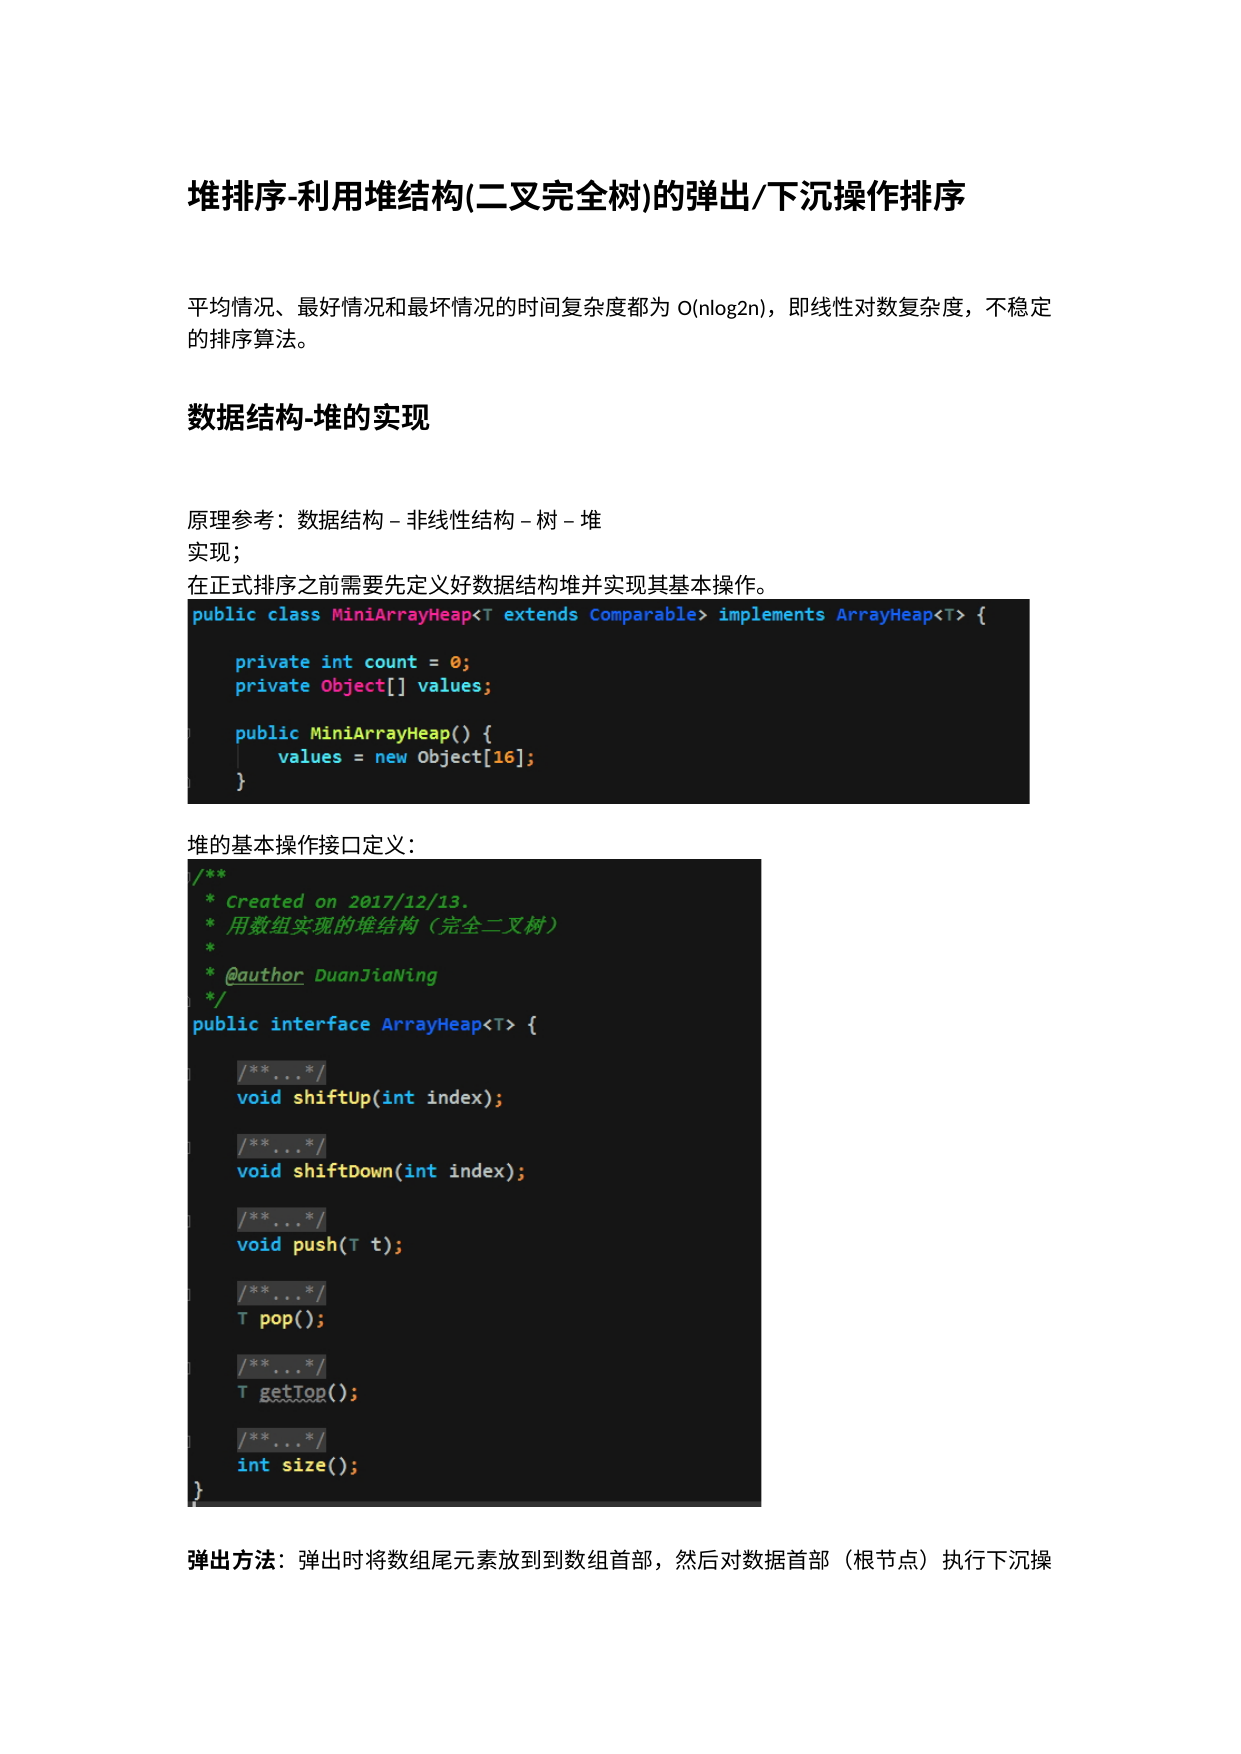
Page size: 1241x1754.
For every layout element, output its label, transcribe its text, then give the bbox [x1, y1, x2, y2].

text 实现； [187, 535, 1053, 567]
text 原理参考：数据结构 – 非线性结构 – 树 – 堆 [187, 502, 1053, 535]
subtitle 堆排序-利用堆结构(二叉完全树)的弹出/下沉操作排序 [187, 162, 1053, 227]
text 在正式排序之前需要先定义好数据结构堆并实现其基本操作。 [187, 567, 1053, 600]
subtitle 数据结构-堆的实现 [187, 383, 1053, 448]
text 堆的基本操作接口定义： [187, 827, 1053, 860]
text 平均情况、最好情况和最坏情况的时间复杂度都为O(nlog2n)，即线性对数复杂度，不稳定的排序算法。 [187, 289, 1053, 354]
picture [187, 859, 762, 1507]
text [187, 1542, 1053, 1575]
picture [187, 599, 1030, 804]
